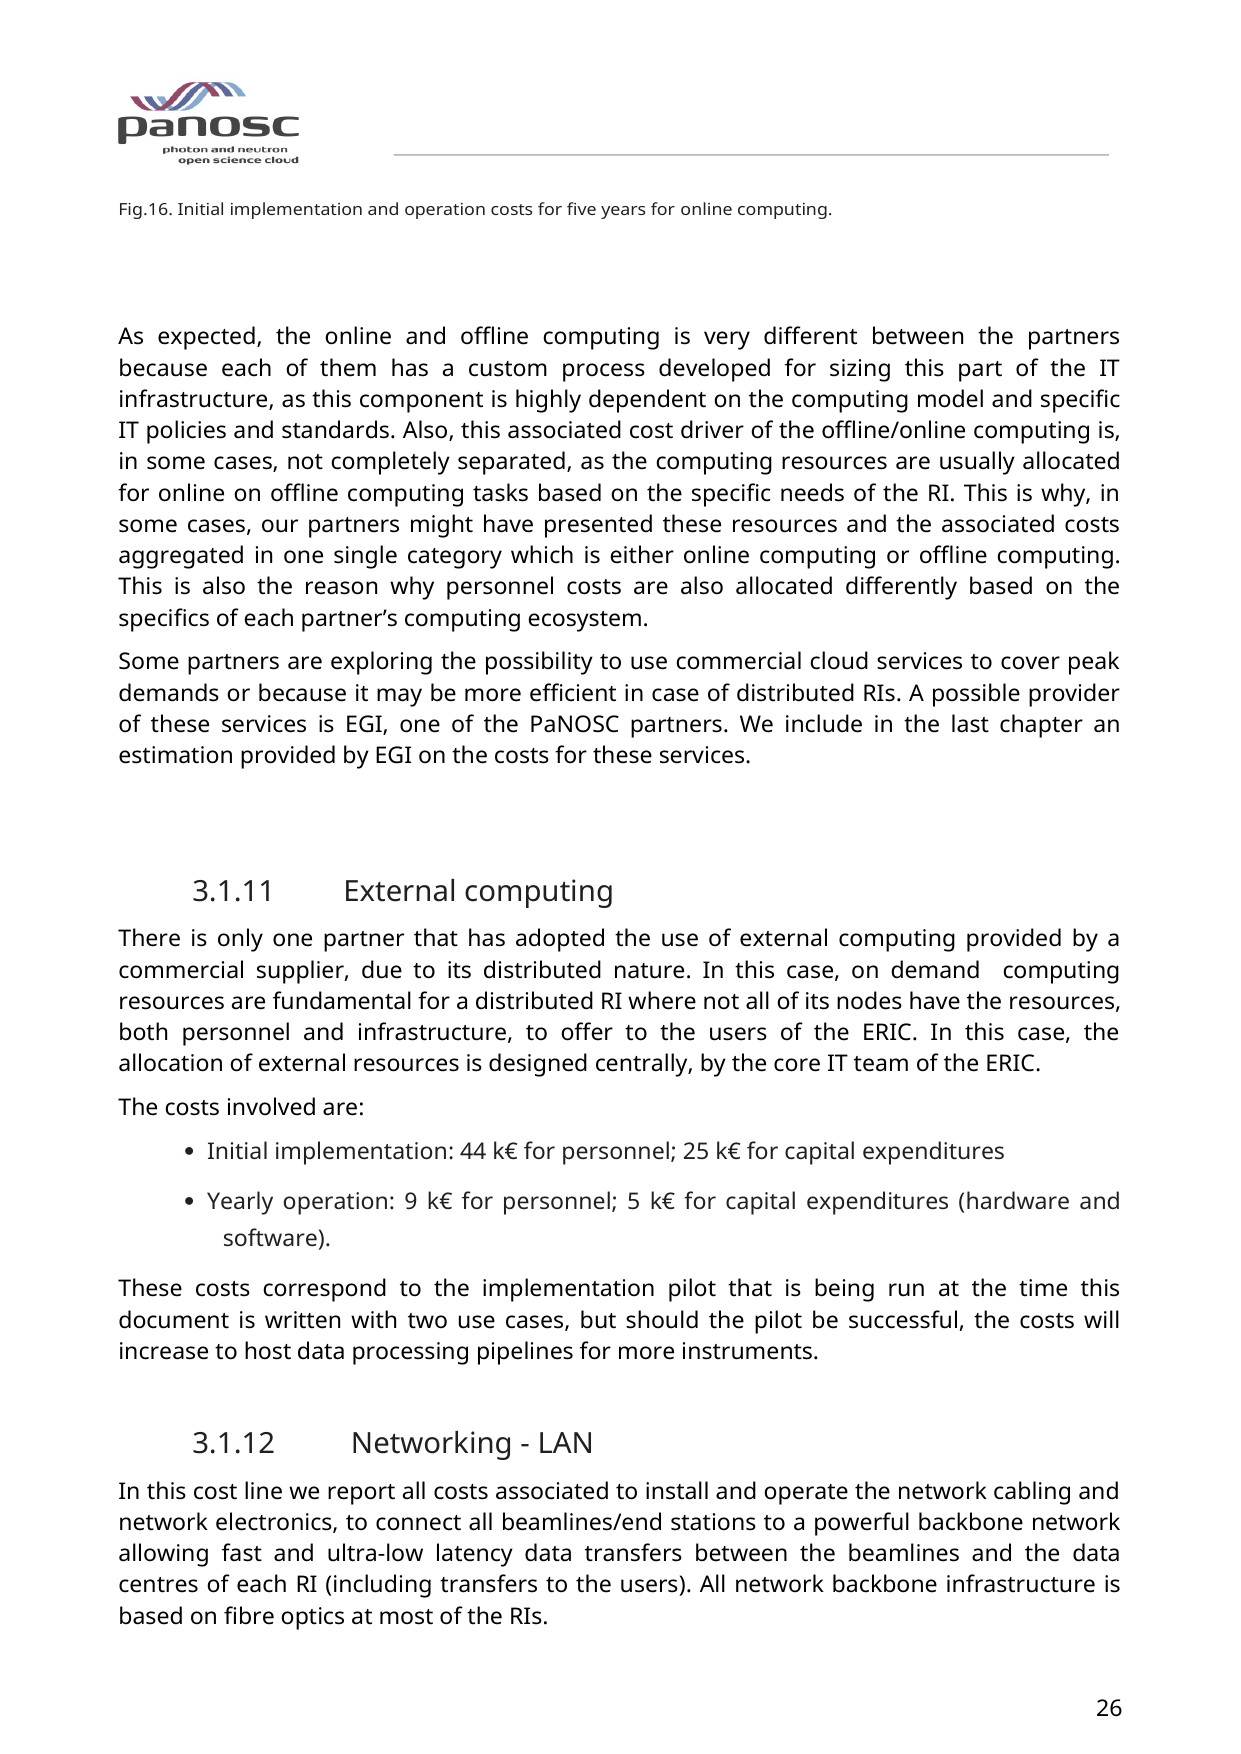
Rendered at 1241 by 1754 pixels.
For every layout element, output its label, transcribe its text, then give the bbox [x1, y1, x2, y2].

text Some partners are exploring the possibility to use commercial cloud services to cover peak demands or because it may be more efficient in case of distributed RIs. A possible provider of these services is EGI, one of the PaNOSC partners. We include in the last chapter an estimation provided by EGI on the costs for these services. [118, 645, 1122, 770]
list Initial implementation: 44 k€ for personnel; 25 k€ for capital expenditures [185, 1135, 1122, 1166]
list Yearly operation: 9 k€ for personnel; 5 k€ for capital expenditures (hardware and software). [185, 1185, 1122, 1254]
text There is only one partner that has adopted the use of external computing provided by a commercial supplier, due to its distributed nature. In this case, on demand computing resources are fundamental for a distributed RI where not all of its nodes have the resources, both personnel and infrastructure, to offer to the users of the ERIC. In this case, the allocation of external resources is designed centrally, by the core IT team of the ERIC. [118, 922, 1122, 1079]
text The costs involved are: [118, 1091, 1122, 1122]
text Fig.16. Initial implementation and operation costs for five years for online computing. [118, 197, 1122, 220]
text As expected, the online and offline computing is very different between the partners because each of them has a custom process developed for sizing this part of the IT infrastructure, as this component is highly dependent on the computing model and specific IT policies and standards. Also, this associated cost driver of the offline/online computing is, in some cases, not completely separated, as the computing resources are usually allocated for online on offline computing tasks based on the specific needs of the RI. This is why, in some cases, our partners might have presented these resources and the associated costs aggregated in one single category which is either online computing or offline computing. This is also the reason why personnel costs are also allocated differently based on the specifics of each partner’s computing ecosystem. [118, 320, 1122, 633]
subtitle Networking - LAN [192, 1422, 1122, 1462]
subtitle External computing [192, 870, 1122, 910]
text In this cost line we report all costs associated to install and operate the network cabling and network electronics, to connect all beamlines/end stations to a powerful backbone network allowing fast and ultra-low latency data transfers between the beamlines and the data centres of each RI (including transfers to the users). All network backbone infrastructure is based on fibre optics at most of the RIs. [118, 1474, 1122, 1631]
picture [118, 60, 1109, 193]
text These costs correspond to the implementation pilot that is being run at the time this document is written with two use cases, but should the pilot be successful, the costs will increase to host data processing pipelines for more instruments. [118, 1272, 1122, 1366]
